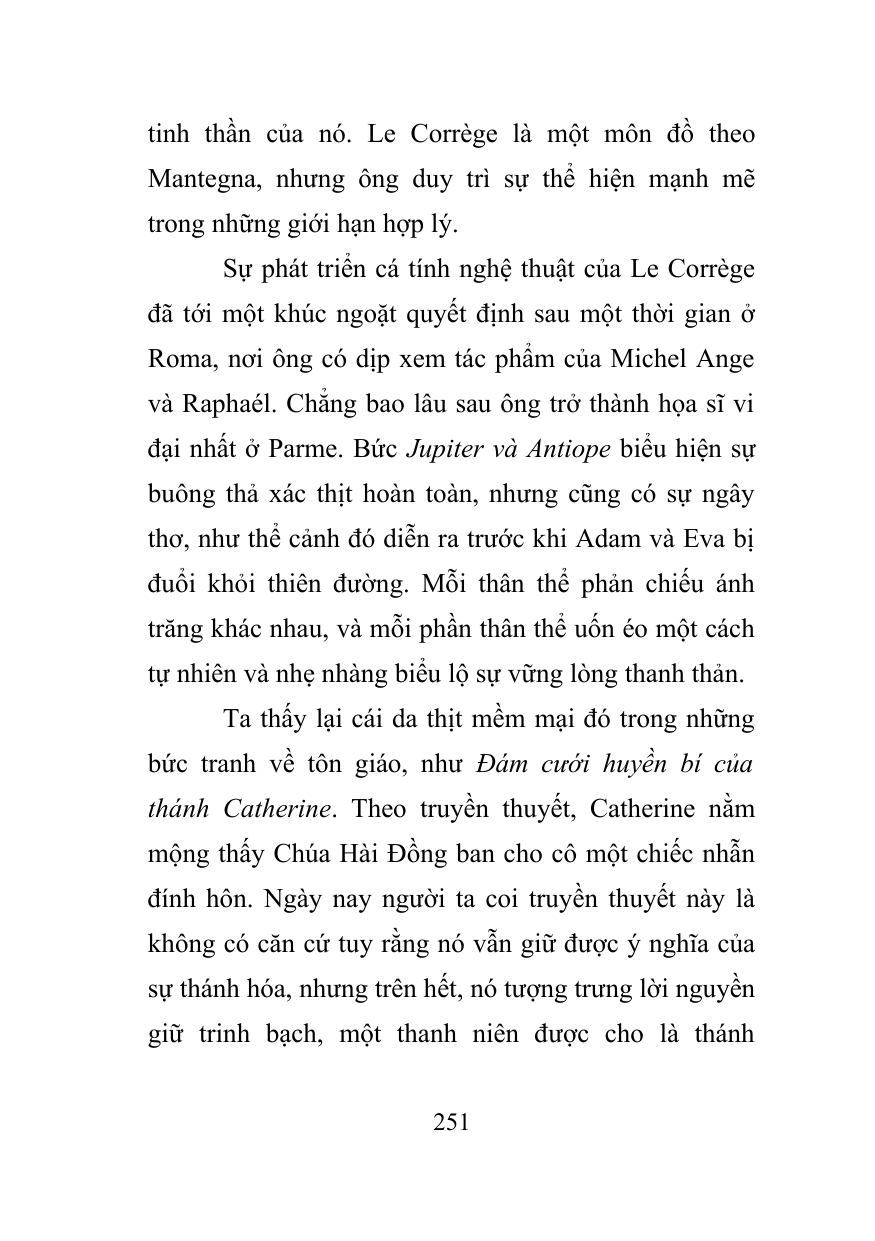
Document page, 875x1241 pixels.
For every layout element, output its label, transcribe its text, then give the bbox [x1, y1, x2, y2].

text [148, 118, 756, 238]
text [148, 703, 756, 1048]
text Sự phát triển cá tính nghệ thuật của Le Corrège đã tới một khúc ngoặt quyết định sau một thời gian ở Roma, nơi ông có dịp xem tác phẩm của Michel Ange và Raphaél. Chẳng bao lâu sau ông trở thành họa sĩ vi đại nhất ở Parme. Bức Jupiter và Antiope biểu hiện sự buông thả xác thịt hoàn toàn, nhưng cũng có sự ngây thơ, như thể cảnh đó diễn ra trước khi Adam và Eva bị đuổi khỏi thiên đường. Mỗi thân thể phản chiếu ánh trăng khác nhau, và mỗi phần thân thể uốn éo một cách tự nhiên và nhẹ nhàng biểu lộ sự vững lòng thanh thản. [148, 253, 756, 688]
